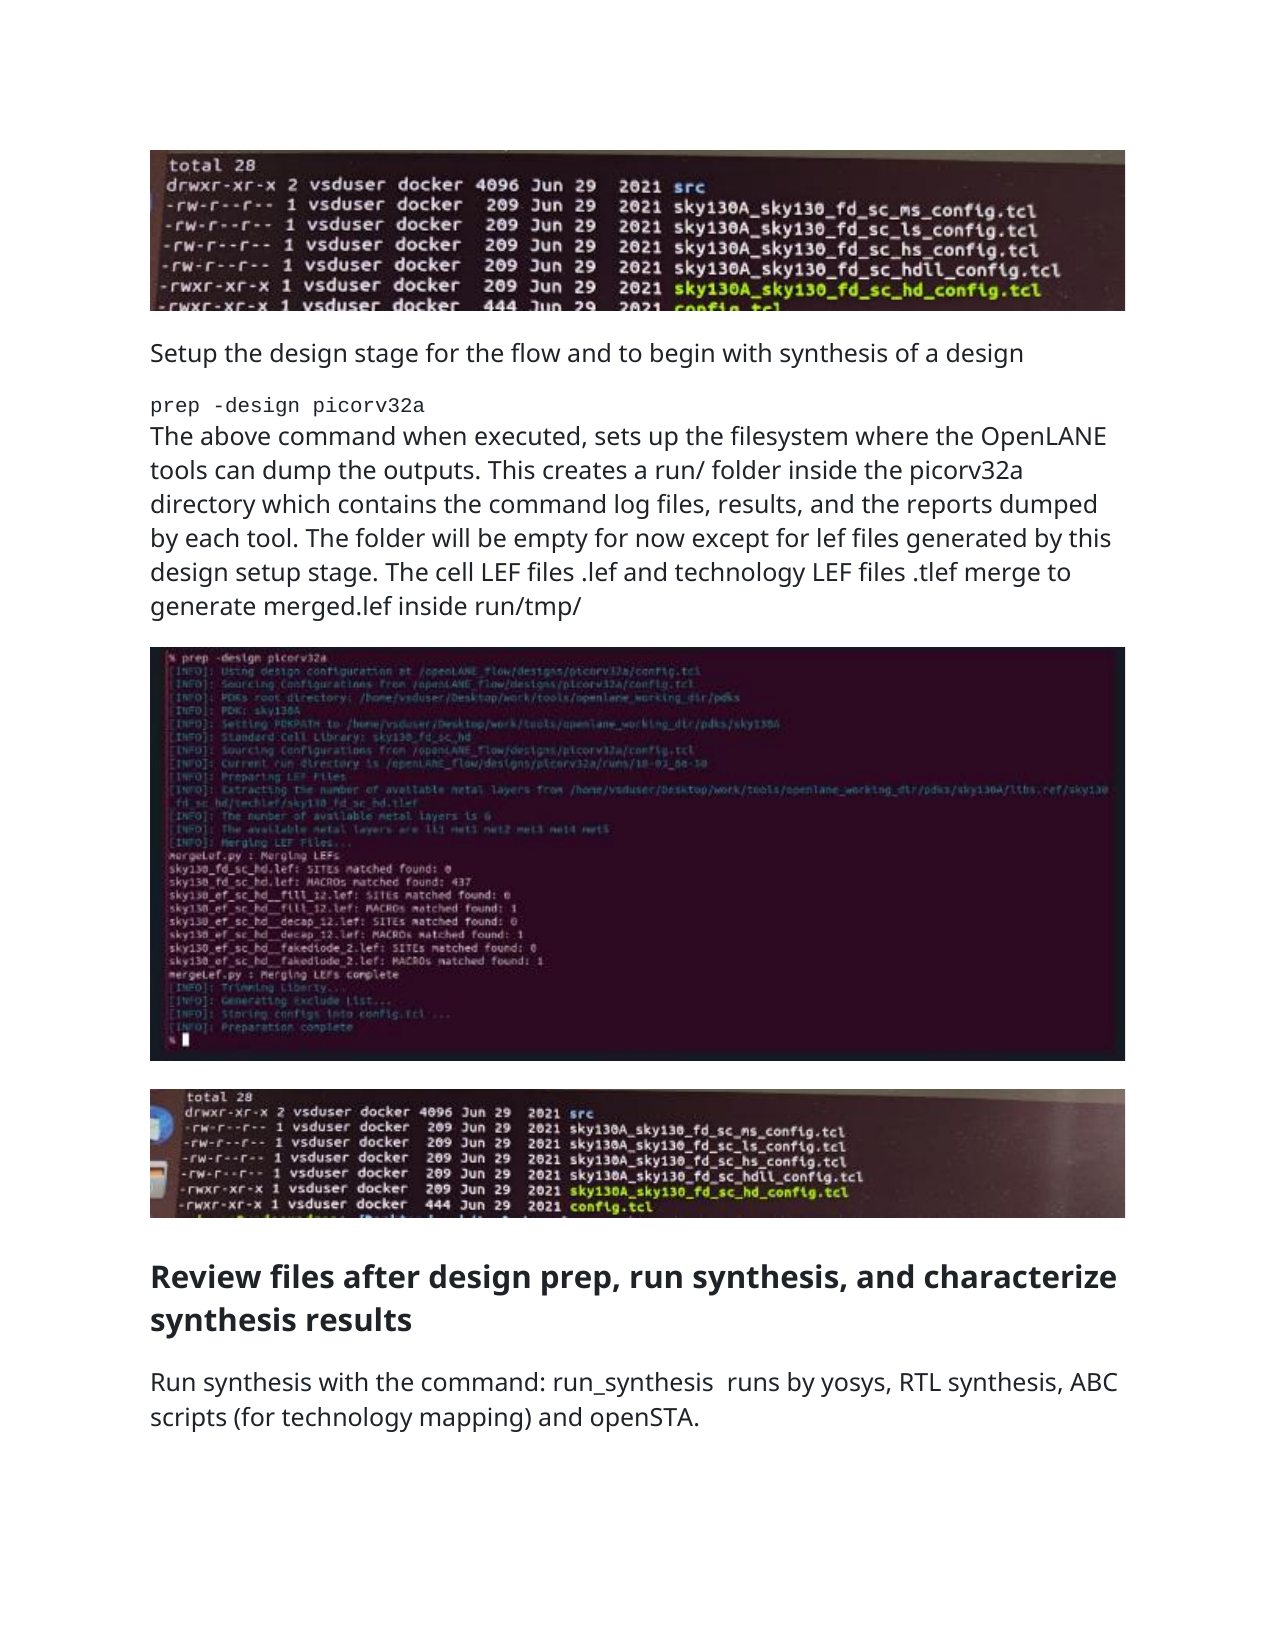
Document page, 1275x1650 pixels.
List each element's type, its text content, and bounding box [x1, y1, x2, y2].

text prep -design picorv32a [150, 395, 1125, 418]
text Run synthesis with the command: run_synthesis runs by yosys, RTL synthesis, ABC scripts (for technology mapping) and openSTA. [150, 1365, 1125, 1433]
text The above command when executed, sets up the filesystem where the OpenLANE tools can dump the outputs. This creates a run/ folder inside the picorv32a directory which contains the command log files, results, and the reports dumped by each tool. The folder will be empty for now except for lef files generated by this design setup stage. The cell LEF files .lef and technology LEF files .tlef merge to generate merged.lef inside run/tmp/ [150, 418, 1125, 623]
subtitle Review files after design prep, run synthesis, and characterize synthesis results [150, 1255, 1125, 1340]
picture [150, 647, 1125, 1061]
text Setup the design stage for the flow and to begin with synthesis of a design [150, 336, 1125, 370]
picture [150, 1089, 1125, 1218]
picture [150, 150, 1125, 311]
